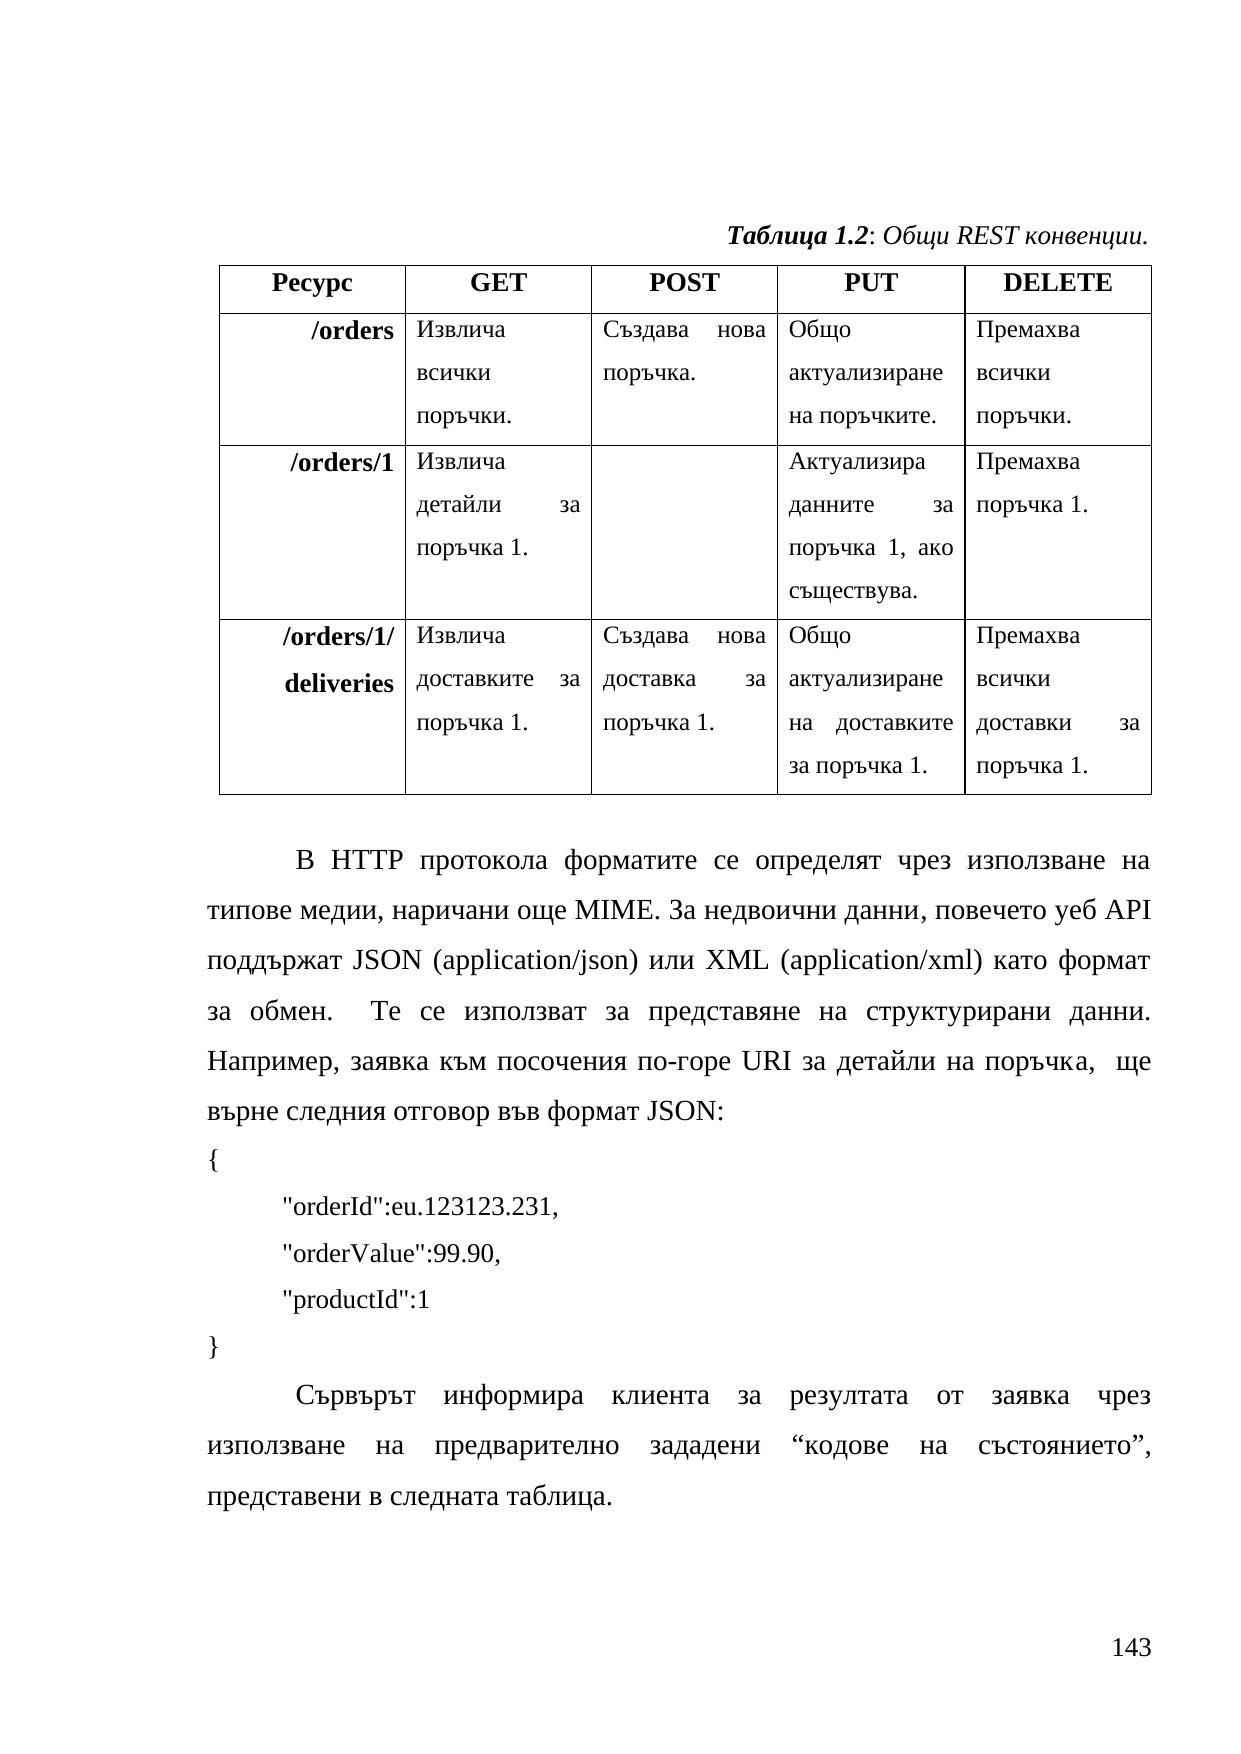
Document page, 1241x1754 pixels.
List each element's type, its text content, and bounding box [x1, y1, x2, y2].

table_cell Извлича всички поръчки. [406, 314, 591, 445]
table_header POST [592, 266, 777, 313]
table_cell /orders/1/ deliveries [220, 620, 405, 794]
text Таблица 1.2: Общи REST конвенции. [207, 219, 1152, 250]
table_header Ресурс [220, 266, 405, 313]
text { [207, 1144, 1152, 1175]
text Сървърът информира клиента за резултата от заявка чрез използване на предварително зададени “кодове на състоянието”, представени в следната таблица. [207, 1377, 1152, 1511]
table_cell Премахва всички поръчки. [966, 314, 1151, 445]
text "orderId":eu.123123.231, [207, 1190, 1152, 1221]
table_cell [592, 446, 777, 619]
table_header PUT [778, 266, 964, 313]
table_cell Създава нова доставка за поръчка 1. [592, 620, 777, 794]
table_header DELETE [966, 266, 1151, 313]
text "productId":1 [207, 1284, 1152, 1315]
table_cell Премахва всички доставки за поръчка 1. [966, 620, 1151, 794]
text В HTTP протокола форматите се определят чрез използване на типове медии, наричани още MIME. За недвоични данни, повечето уеб API поддържат JSON (application/json) или XML (application/xml) като формат за обмен. Те се използват за представяне на структурирани данни. Например, заявка към посочения по-горе URI за детайли на поръчкa, ще върне следния отговор във формат JSON: [207, 842, 1152, 1127]
table_cell Извлича доставките за поръчка 1. [406, 620, 591, 794]
table_cell Актуализира данните за поръчка 1, ако съществува. [778, 446, 964, 619]
table_cell Премахва поръчка 1. [966, 446, 1151, 619]
table_cell Извлича детайли за поръчка 1. [406, 446, 591, 619]
table_cell /orders [220, 314, 405, 445]
text } [207, 1330, 1152, 1361]
table_cell Създава нова поръчка. [592, 314, 777, 445]
table_cell Общо актуализиране на доставките за поръчка 1. [778, 620, 964, 794]
table_header GET [406, 266, 591, 313]
table_cell Общо актуализиране на поръчките. [778, 314, 964, 445]
text "orderValue":99.90, [207, 1237, 1152, 1268]
table_cell /orders/1 [220, 446, 405, 619]
